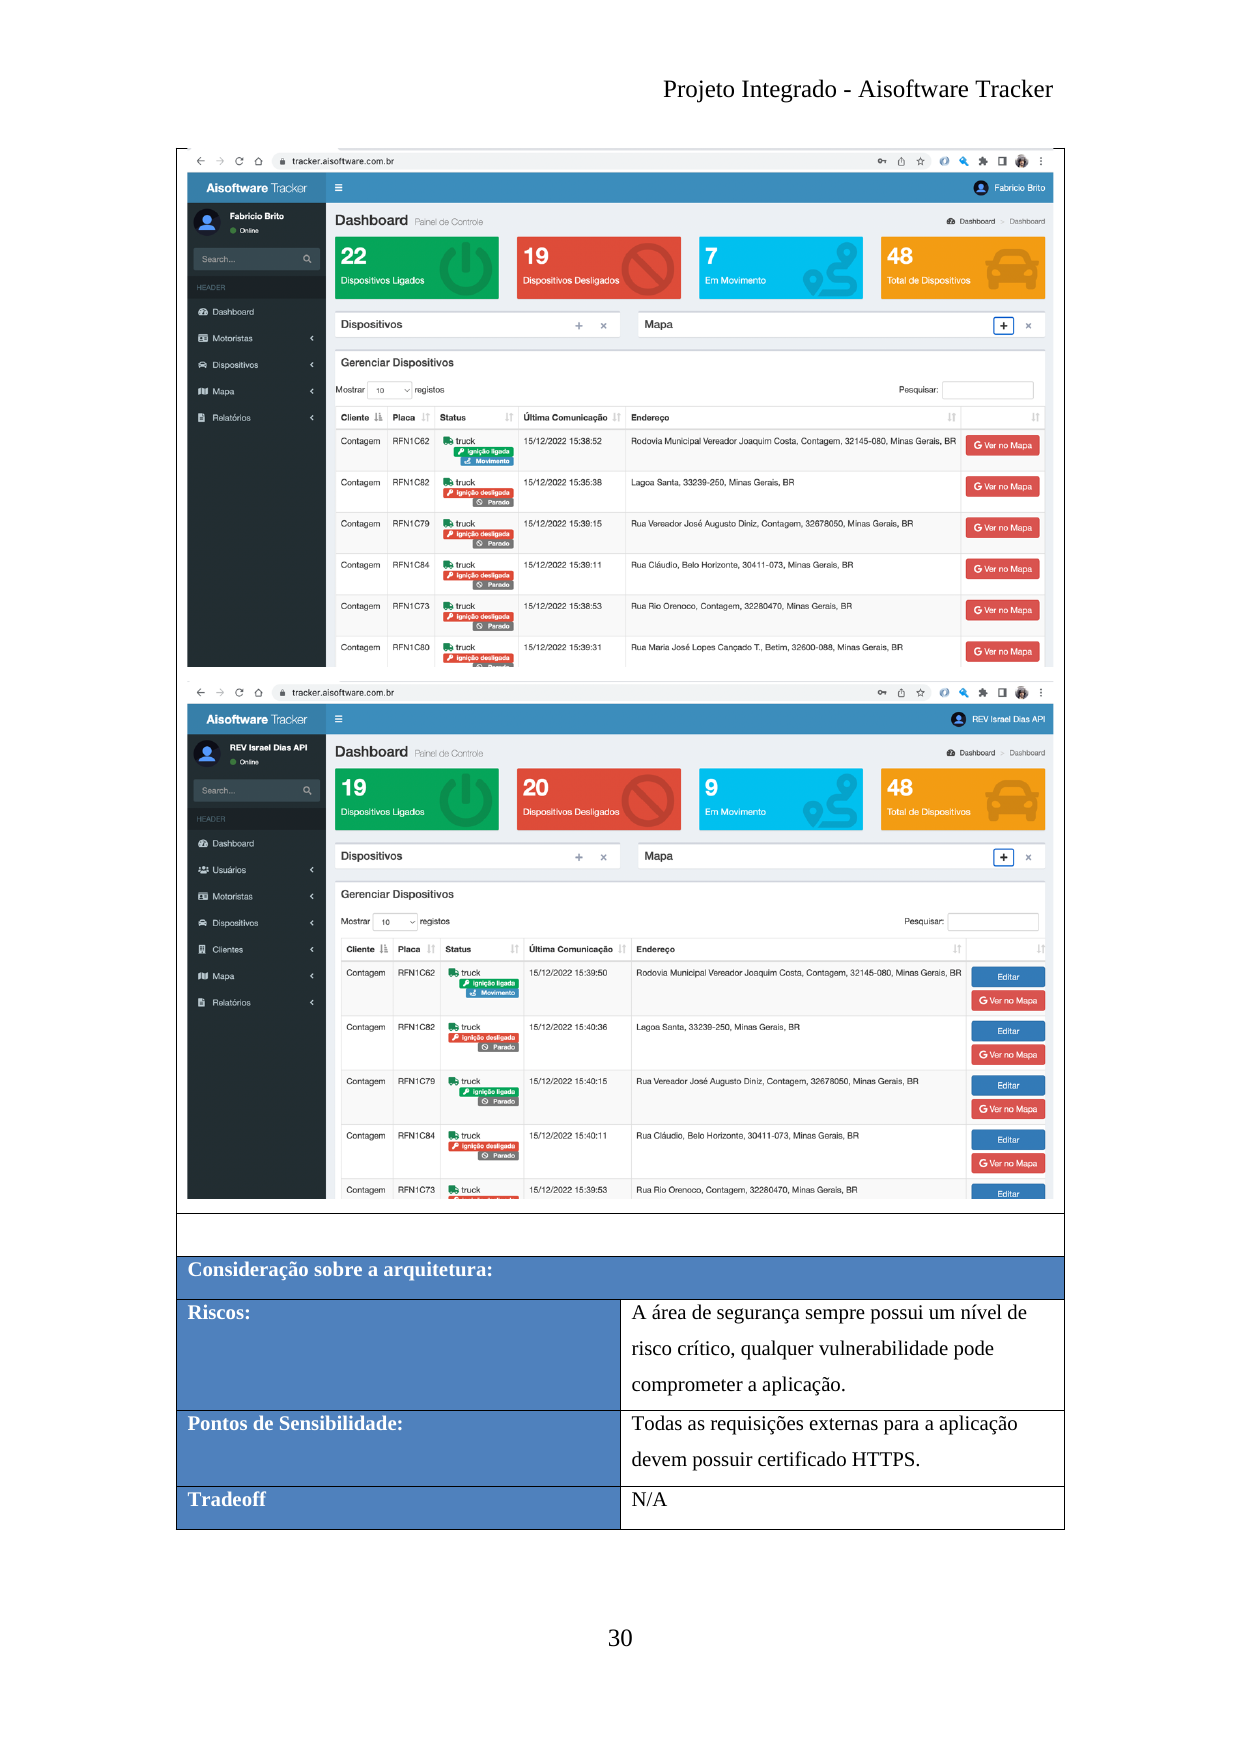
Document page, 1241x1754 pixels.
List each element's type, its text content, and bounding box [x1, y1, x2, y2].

table_cell [177, 1214, 1064, 1256]
table_cell Pontos de Sensibilidade: [177, 1411, 620, 1486]
table_cell A área de segurança sempre possui um nível de risco crítico, qualquer vulnerabilidade pode comprometer a aplicação. [621, 1300, 1064, 1410]
picture [187, 148, 1054, 667]
table_cell Todas as requisições externas para a aplicação devem possuir certificado HTTPS. [621, 1411, 1064, 1486]
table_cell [177, 149, 1064, 1213]
table_cell Tradeoff [177, 1487, 620, 1529]
picture [187, 681, 1054, 1199]
table_cell Riscos: [177, 1300, 620, 1410]
table_cell N/A [621, 1487, 1064, 1529]
table_cell Consideração sobre a arquitetura: [177, 1257, 1064, 1299]
